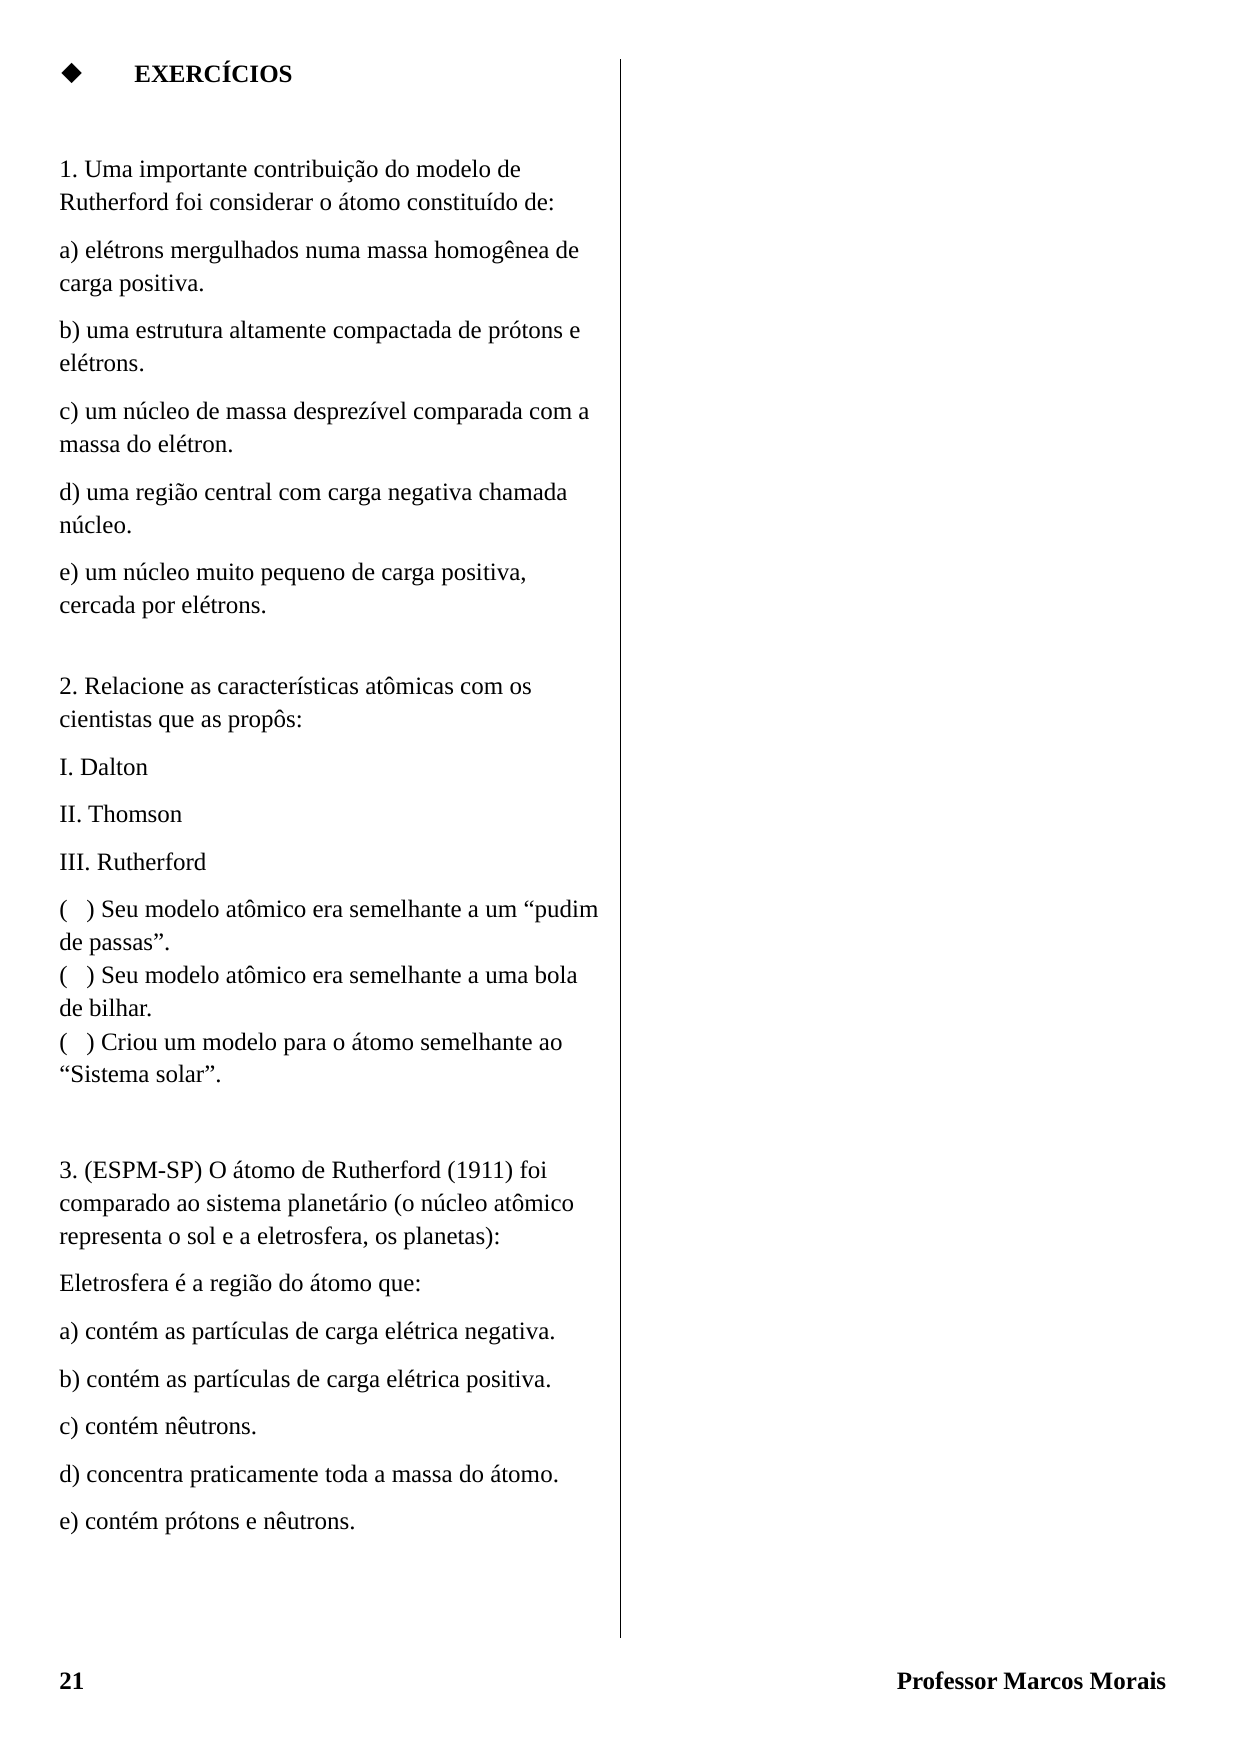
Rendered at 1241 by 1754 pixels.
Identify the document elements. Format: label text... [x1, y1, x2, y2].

text d) uma região central com carga negativa chamada núcleo. [59, 477, 605, 538]
text I. Dalton [59, 752, 605, 780]
text 2. Relacione as características atômicas com os cientistas que as propôs: [59, 671, 605, 733]
text c) um núcleo de massa desprezível comparada com a massa do elétron. [59, 396, 605, 458]
text b) contém as partículas de carga elétrica positiva. [59, 1364, 605, 1392]
text ( ) Seu modelo atômico era semelhante a um “pudim de passas”. ( ) Seu modelo atômico era semelhante a uma bola de bilhar. ( ) Criou um modelo para o átomo semelhante ao “Sistema solar”. [59, 894, 605, 1088]
text 1. Uma importante contribuição do modelo de Rutherford foi considerar o átomo constituído de: [59, 154, 605, 216]
text b) uma estrutura altamente compactada de prótons e elétrons. [59, 316, 605, 377]
text e) um núcleo muito pequeno de carga positiva, cercada por elétrons. [59, 557, 605, 652]
text a) contém as partículas de carga elétrica negativa. [59, 1316, 605, 1345]
text Eletrosfera é a região do átomo que: [59, 1268, 605, 1297]
text a) elétrons mergulhados numa massa homogênea de carga positiva. [59, 235, 605, 297]
text c) contém nêutrons. [59, 1411, 605, 1440]
text II. Thomson [59, 799, 605, 828]
text e) contém prótons e nêutrons. [59, 1506, 605, 1535]
text 3. (ESPM-SP) O átomo de Rutherford (1911) foi comparado ao sistema planetário (o núcleo atômico representa o sol e a eletrosfera, os planetas): [59, 1155, 605, 1249]
list EXERCÍCIOS [59, 59, 605, 88]
text III. Rutherford [59, 847, 605, 876]
text d) concentra praticamente toda a massa do átomo. [59, 1459, 605, 1488]
